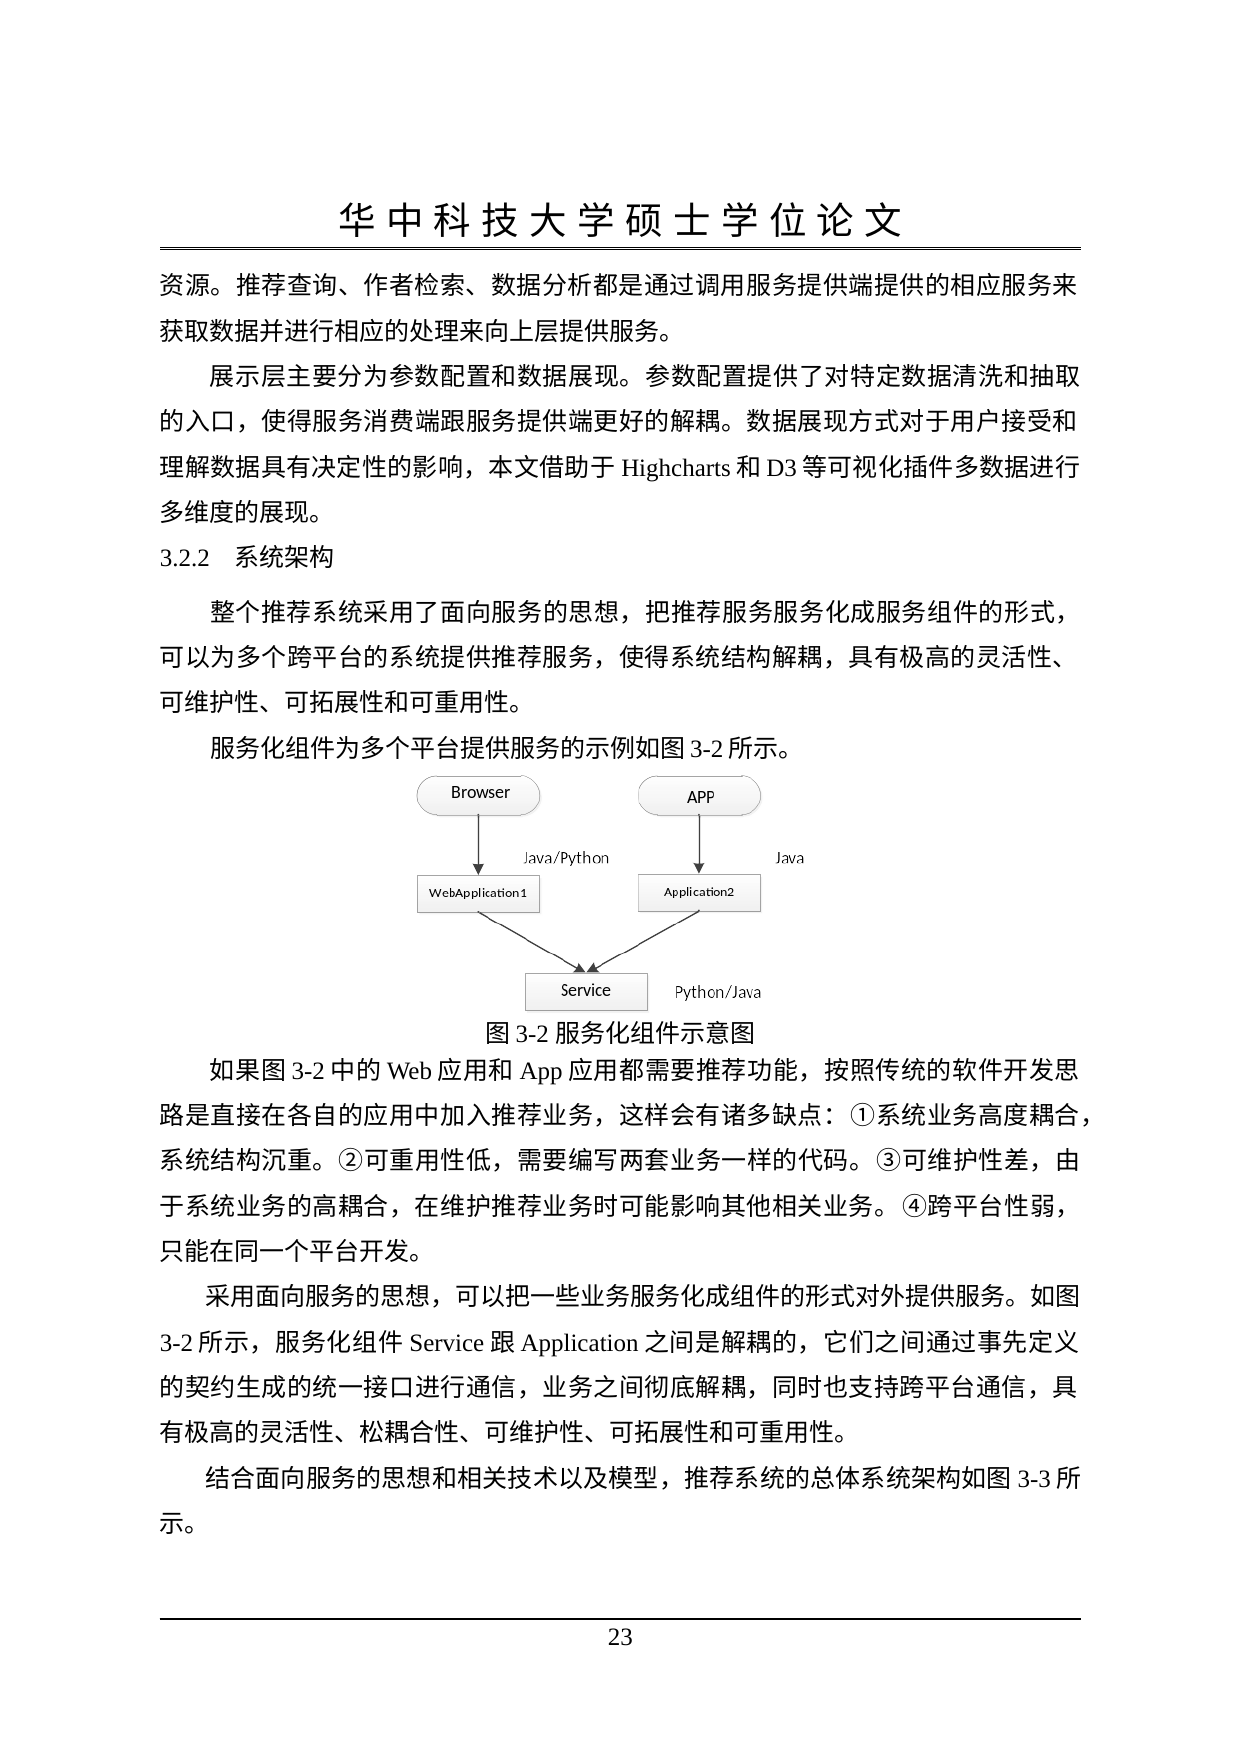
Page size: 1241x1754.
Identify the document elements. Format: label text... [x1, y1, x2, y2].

text 如果图3-2中的Web应用和App应用都需要推荐功能，按照传统的软件开发思路是直接在各自的应用中加入推荐业务，这样会有诸多缺点：①系统业务高度耦合，系统结构沉重。②可重用性低，需要编写两套业务一样的代码。③可维护性差，由于系统业务的高耦合，在维护推荐业务时可能影响其他相关业务。④跨平台性弱，只能在同一个平台开发。 [159, 1050, 1081, 1268]
text 服务化组件为多个平台提供服务的示例如图3-2所示。 [159, 728, 1081, 764]
subtitle 系统架构 [159, 538, 1081, 574]
text 展示层主要分为参数配置和数据展现。参数配置提供了对特定数据清洗和抽取的入口，使得服务消费端跟服务提供端更好的解耦。数据展现方式对于用户接受和理解数据具有决定性的影响，本文借助于Highcharts和D3等可视化插件多数据进行多维度的展现。 [159, 356, 1081, 529]
text 结合面向服务的思想和相关技术以及模型，推荐系统的总体系统架构如图3-3所示。 [159, 1458, 1081, 1539]
text 整个推荐系统采用了面向服务的思想，把推荐服务服务化成服务组件的形式，可以为多个跨平台的系统提供推荐服务，使得系统结构解耦，具有极高的灵活性、可维护性、可拓展性和可重用性。 [159, 592, 1081, 719]
text 图3-2 服务化组件示意图 [159, 1014, 1081, 1050]
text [159, 266, 1081, 347]
text 采用面向服务的思想，可以把一些业务服务化成组件的形式对外提供服务。如图3-2所示，服务化组件Service跟Application之间是解耦的，它们之间通过事先定义的契约生成的统一接口进行通信，业务之间彻底解耦，同时也支持跨平台通信，具有极高的灵活性、松耦合性、可维护性、可拓展性和可重用性。 [159, 1277, 1081, 1449]
